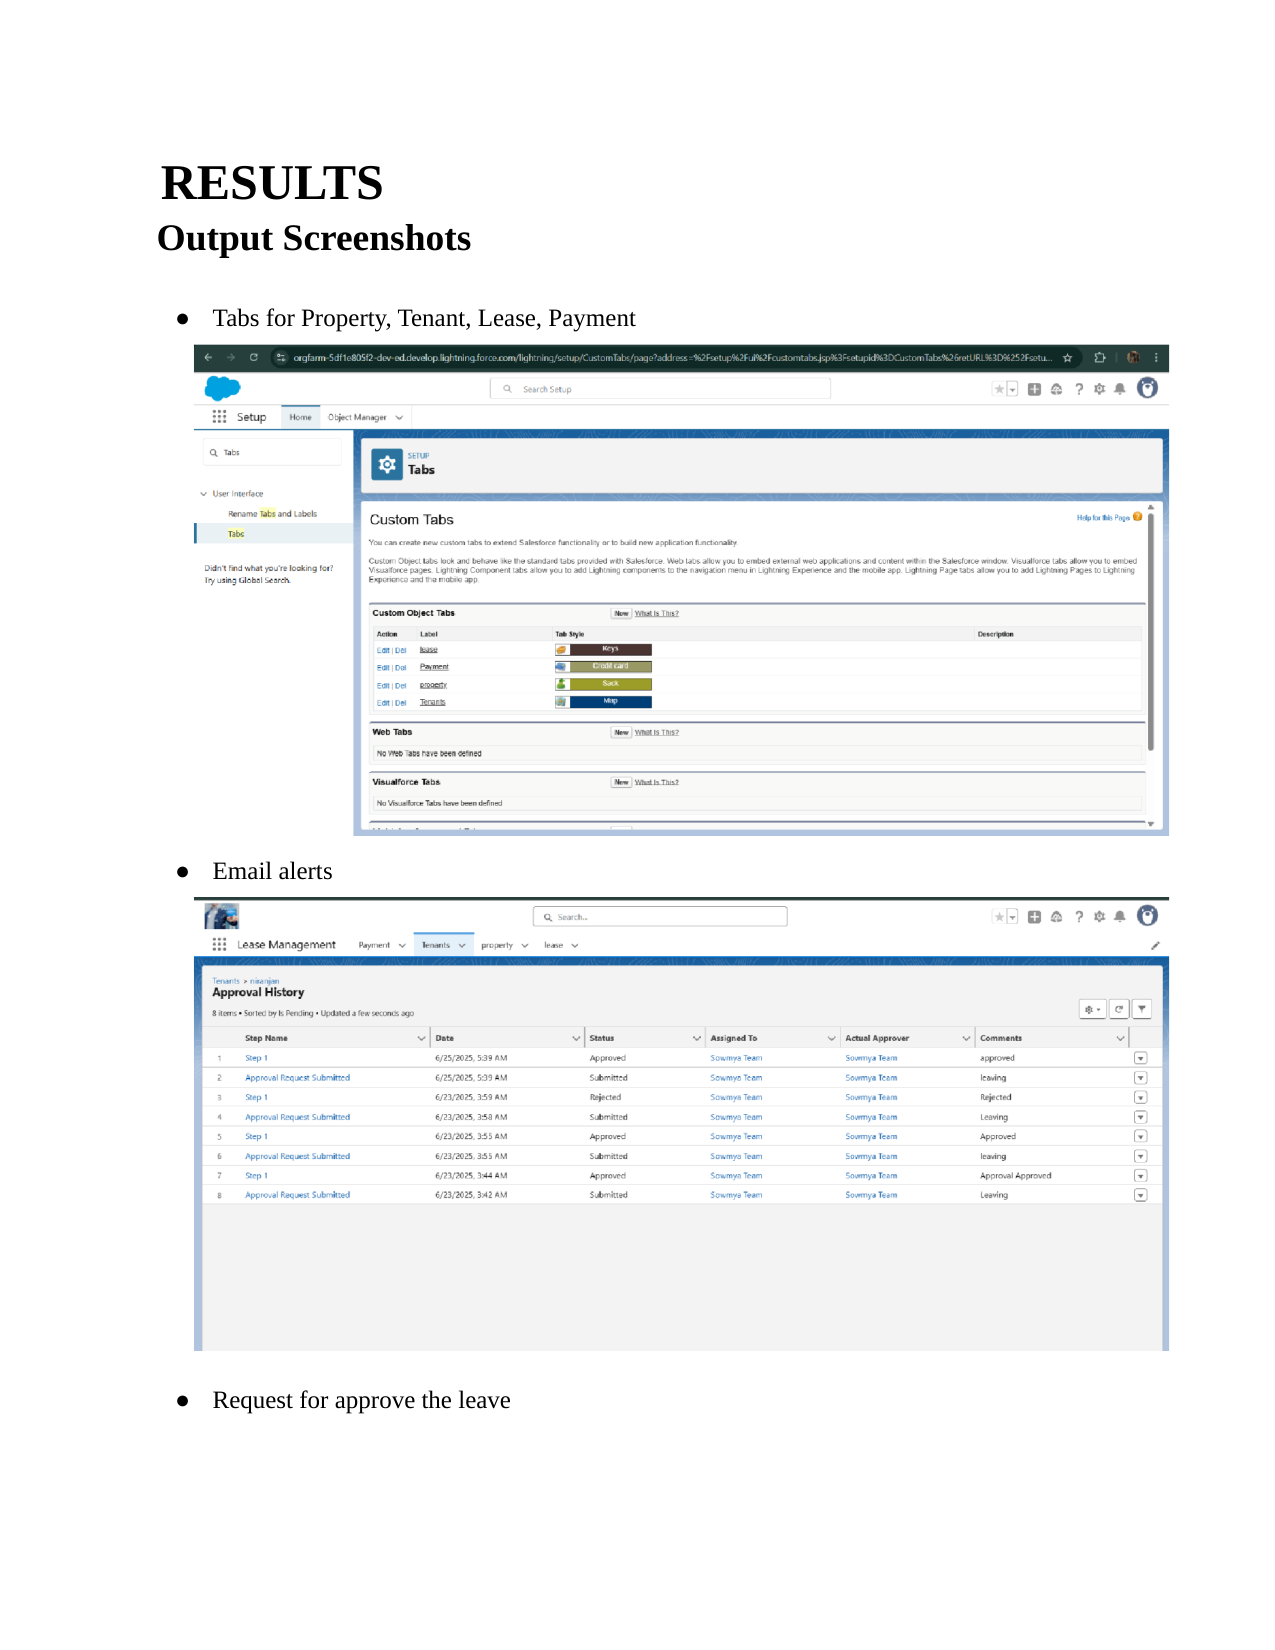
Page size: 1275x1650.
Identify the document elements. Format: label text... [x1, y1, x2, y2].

list Email alerts [175, 856, 1168, 884]
list Request for approve the leave [175, 1385, 1168, 1414]
picture [193, 344, 1170, 836]
list Tabs for Property, Tenant, Lease, Payment [175, 303, 1168, 332]
picture [193, 897, 1170, 1351]
subtitle Output Screenshots [147, 215, 1125, 258]
subtitle RESULTS [148, 153, 1125, 211]
